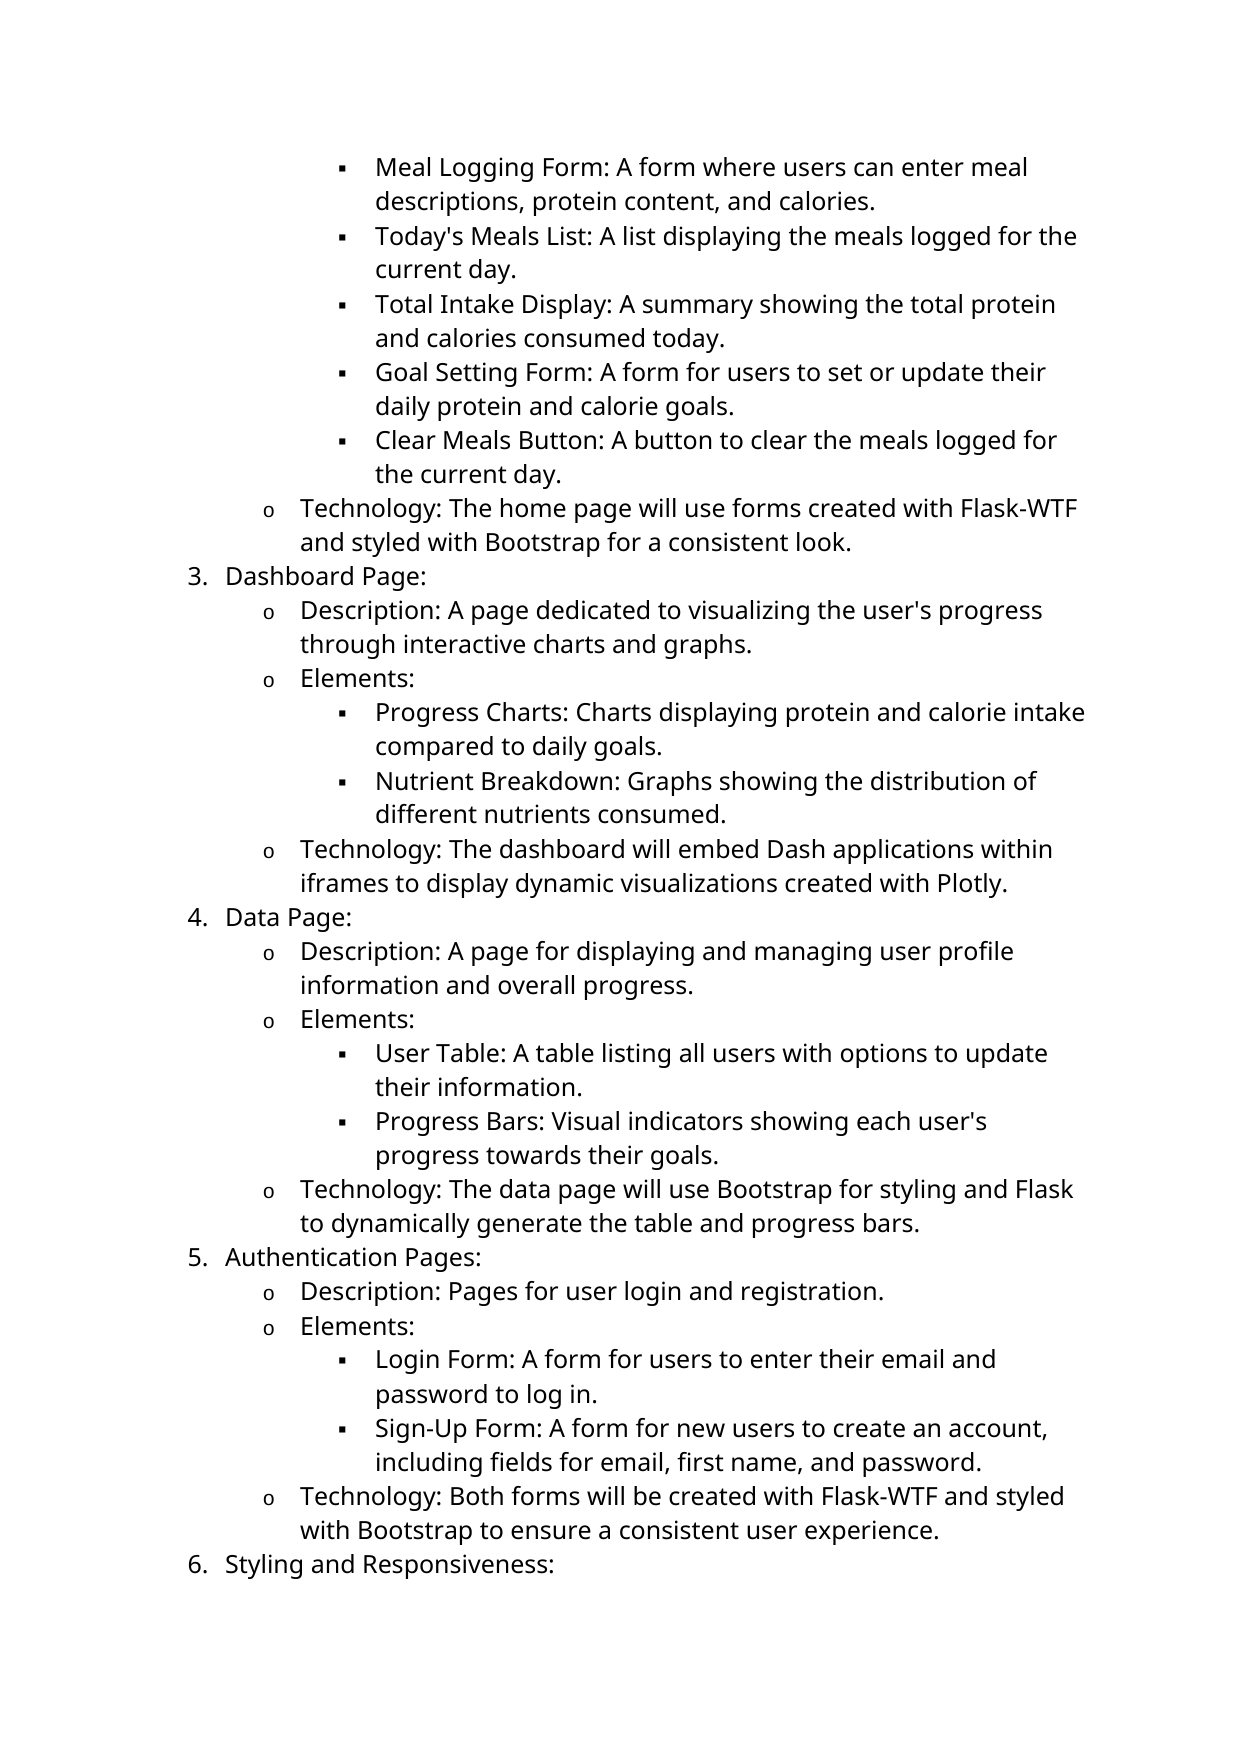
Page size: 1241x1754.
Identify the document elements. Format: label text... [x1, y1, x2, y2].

list Data Page: [187, 899, 1090, 933]
list Progress Bars: Visual indicators showing each user's progress towards their goals. [337, 1104, 1090, 1172]
list Elements: [262, 1308, 1090, 1342]
list Goal Setting Form: A form for users to set or update their daily protein and calorie goals. [337, 354, 1090, 422]
list Meal Logging Form: A form where users can enter meal descriptions, protein content, and calories. [337, 150, 1090, 218]
list User Table: A table listing all users with options to update their information. [337, 1036, 1090, 1104]
list Authentication Pages: [187, 1240, 1090, 1274]
list Total Intake Display: A summary showing the total protein and calories consumed today. [337, 286, 1090, 354]
list Technology: Both forms will be created with Flask-WTF and styled with Bootstrap to ensure a consistent user experience. [262, 1478, 1090, 1547]
list Dashboard Page: [187, 559, 1090, 593]
list Styling and Responsiveness: [187, 1547, 1090, 1581]
list Technology: The home page will use forms created with Flask-WTF and styled with Bootstrap for a consistent look. [262, 491, 1090, 559]
list Progress Charts: Charts displaying protein and calorie intake compared to daily goals. [337, 695, 1090, 763]
list Nutrient Breakdown: Graphs showing the distribution of different nutrients consumed. [337, 763, 1090, 831]
list Description: A page dedicated to visualizing the user's progress through interactive charts and graphs. [262, 593, 1090, 661]
list Clear Meals Button: A button to clear the meals logged for the current day. [337, 422, 1090, 491]
list Technology: The data page will use Bootstrap for styling and Flask to dynamically generate the table and progress bars. [262, 1172, 1090, 1240]
list Sign-Up Form: A form for new users to create an account, including fields for email, first name, and password. [337, 1410, 1090, 1478]
list Description: A page for displaying and managing user profile information and overall progress. [262, 933, 1090, 1002]
list Elements: [262, 661, 1090, 695]
list Today's Meals List: A list displaying the meals logged for the current day. [337, 218, 1090, 286]
list Technology: The dashboard will embed Dash applications within iframes to display dynamic visualizations created with Plotly. [262, 831, 1090, 899]
list Description: Pages for user login and registration. [262, 1274, 1090, 1308]
list Elements: [262, 1002, 1090, 1036]
list Login Form: A form for users to enter their email and password to log in. [337, 1342, 1090, 1410]
